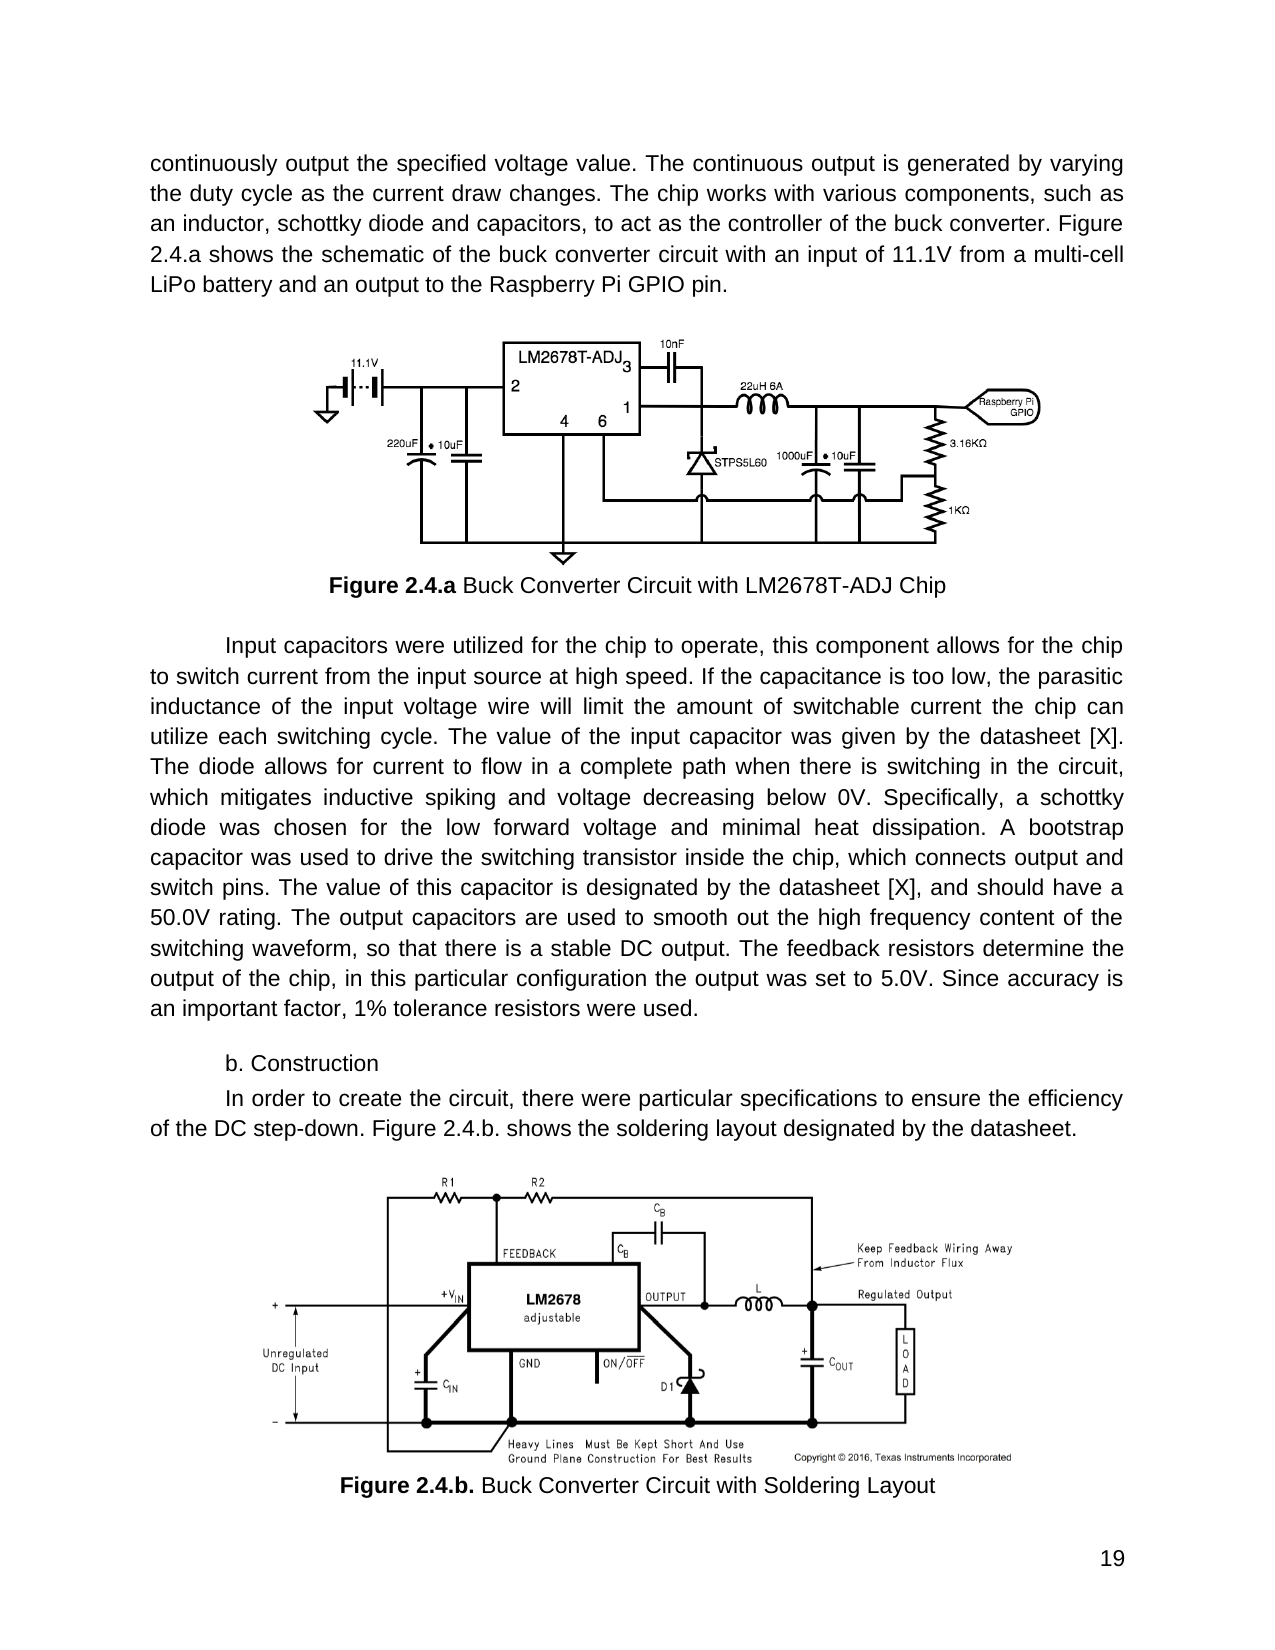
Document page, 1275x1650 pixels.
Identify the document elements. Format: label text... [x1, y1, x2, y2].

text Input capacitors were utilized for the chip to operate, this component allows for the chip to switch current from the input source at high speed. If the capacitance is too low, the parasitic inductance of the input voltage wire will limit the amount of switchable current the chip can utilize each switching cycle. The value of the input capacitor was given by the datasheet [X]. The diode allows for current to flow in a complete path when there is switching in the circuit, which mitigates inductive spiking and voltage decreasing below 0V. Specifically, a schottky diode was chosen for the low forward voltage and minimal heat dissipation. A bootstrap capacitor was used to drive the switching transistor inside the chip, which connects output and switch pins. The value of this capacitor is designated by the datasheet [X], and should have a 50.0V rating. The output capacitors are used to smooth out the high frequency content of the switching waveform, so that there is a stable DC output. The feedback resistors determine the output of the chip, in this particular configuration the output was set to 5.0V. Since accuracy is an important factor, 1% tolerance resistors were used. [150, 632, 1125, 1021]
picture [258, 1175, 1017, 1469]
text In order to create the circuit, there were particular specifications to ensure the efficiency of the DC step-down. Figure 2.4.b. shows the soldering layout designated by the datasheet. [150, 1085, 1125, 1141]
text Figure 2.4.b. Buck Converter Circuit with Soldering Layout [150, 1472, 1125, 1499]
text Figure 2.4.a Buck Converter Circuit with LM2678T-ADJ Chip [150, 572, 1125, 598]
subtitle b. Construction [150, 1050, 1125, 1077]
picture [306, 331, 1044, 569]
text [150, 150, 1125, 297]
